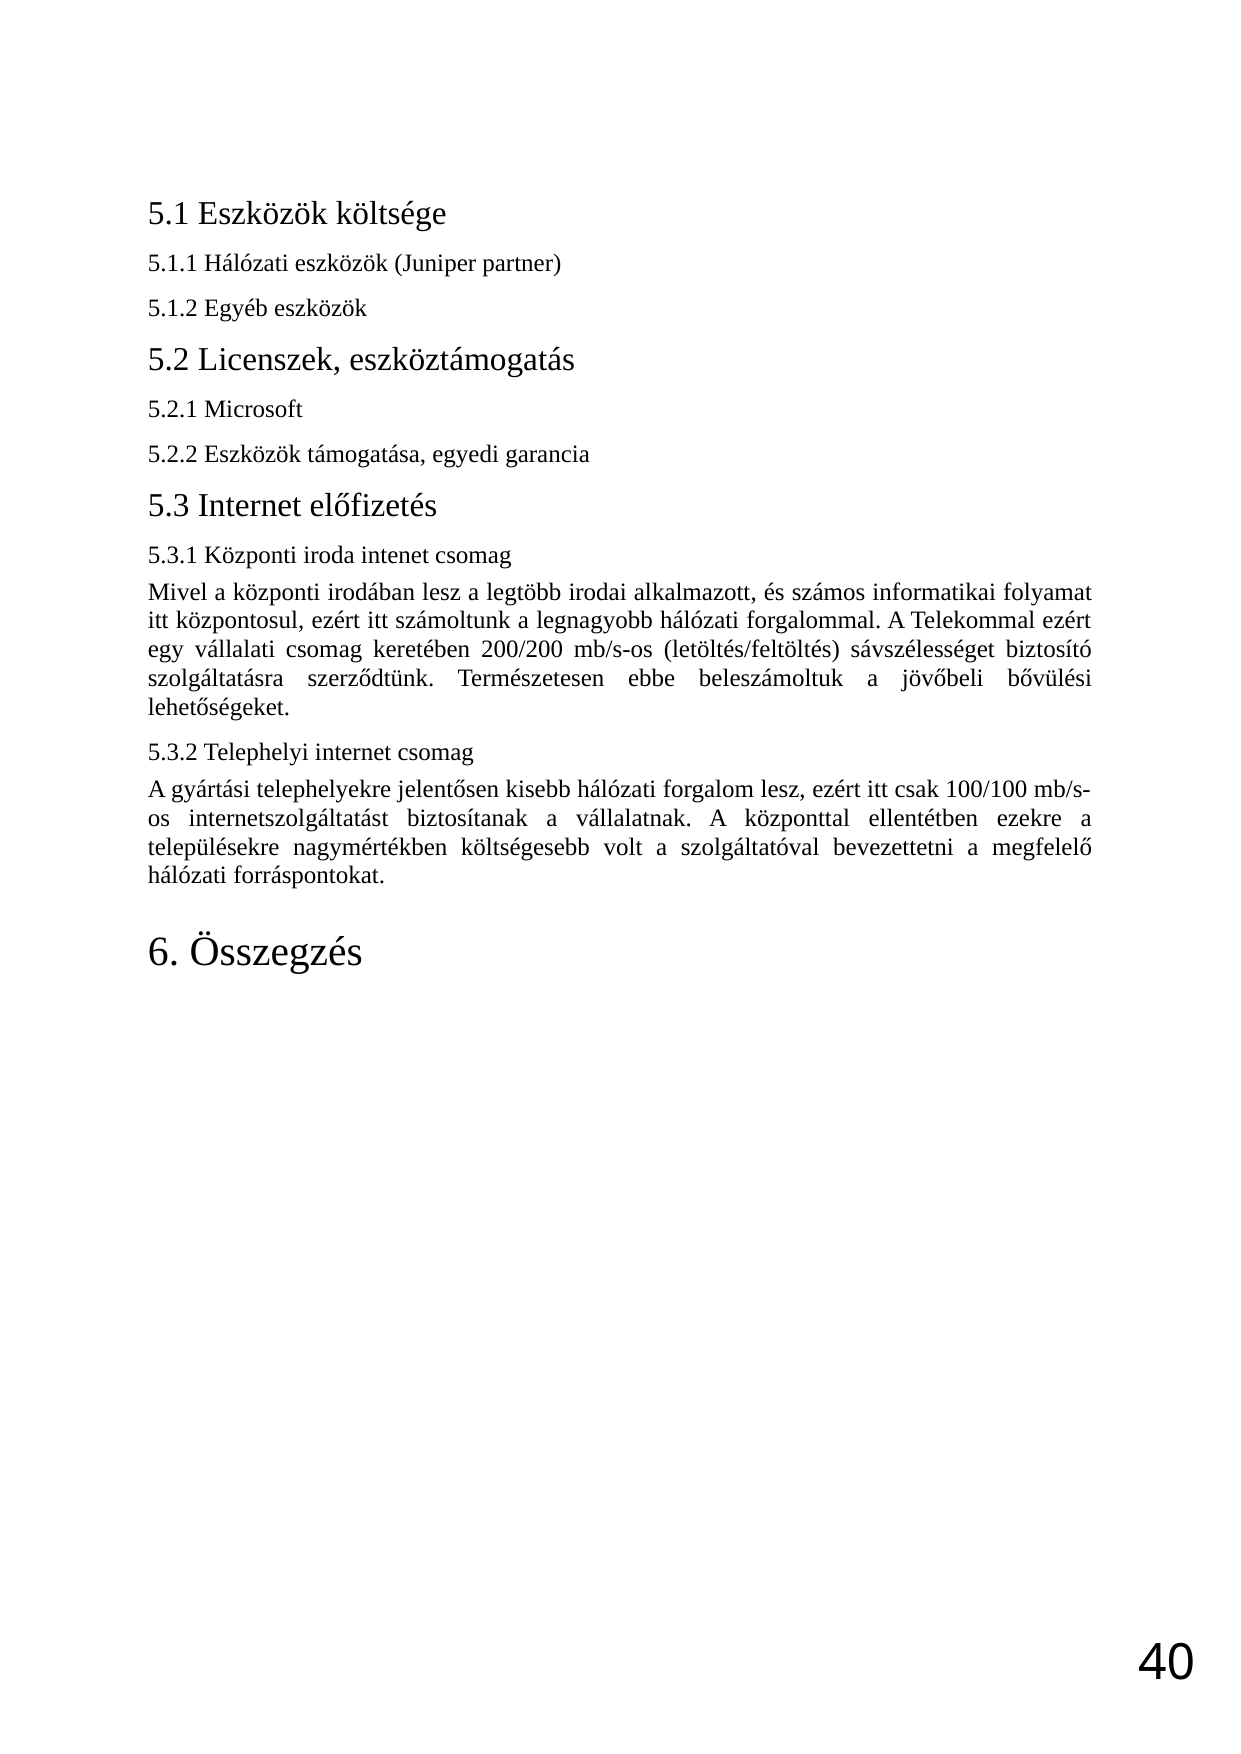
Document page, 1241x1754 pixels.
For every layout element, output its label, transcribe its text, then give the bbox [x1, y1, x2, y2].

subtitle 5.2 Licenszek, eszköztámogatás [148, 339, 1092, 377]
subtitle 5.2.2 Eszközök támogatása, egyedi garancia [148, 439, 1092, 468]
subtitle 5.1 Eszközök költsége [148, 193, 1092, 231]
subtitle 5.2.1 Microsoft [148, 394, 1092, 423]
subtitle 5.1.2 Egyéb eszközök [148, 293, 1092, 322]
subtitle 5.3.1 Központi iroda intenet csomag [148, 540, 1092, 568]
subtitle 5.1.1 Hálózati eszközök (Juniper partner) [148, 248, 1092, 277]
text A gyártási telephelyekre jelentősen kisebb hálózati forgalom lesz, ezért itt csak 100/100 mb/s-os internetszolgáltatást biztosítanak a vállalatnak. A központtal ellentétben ezekre a településekre nagymértékben költségesebb volt a szolgáltatóval bevezettetni a megfelelő hálózati forráspontokat. [148, 774, 1092, 889]
subtitle 5.3 Internet előfizetés [148, 485, 1092, 523]
subtitle 5.3.2 Telephelyi internet csomag [148, 737, 1092, 766]
text Mivel a központi irodában lesz a legtöbb irodai alkalmazott, és számos informatikai folyamat itt központosul, ezért itt számoltunk a legnagyobb hálózati forgalommal. A Telekommal ezért egy vállalati csomag keretében 200/200 mb/s-os (letöltés/feltöltés) sávszélességet biztosító szolgáltatásra szerződtünk. Természetesen ebbe beleszámoltuk a jövőbeli bővülési lehetőségeket. [148, 577, 1092, 721]
subtitle 6. Összegzés [148, 927, 1092, 975]
